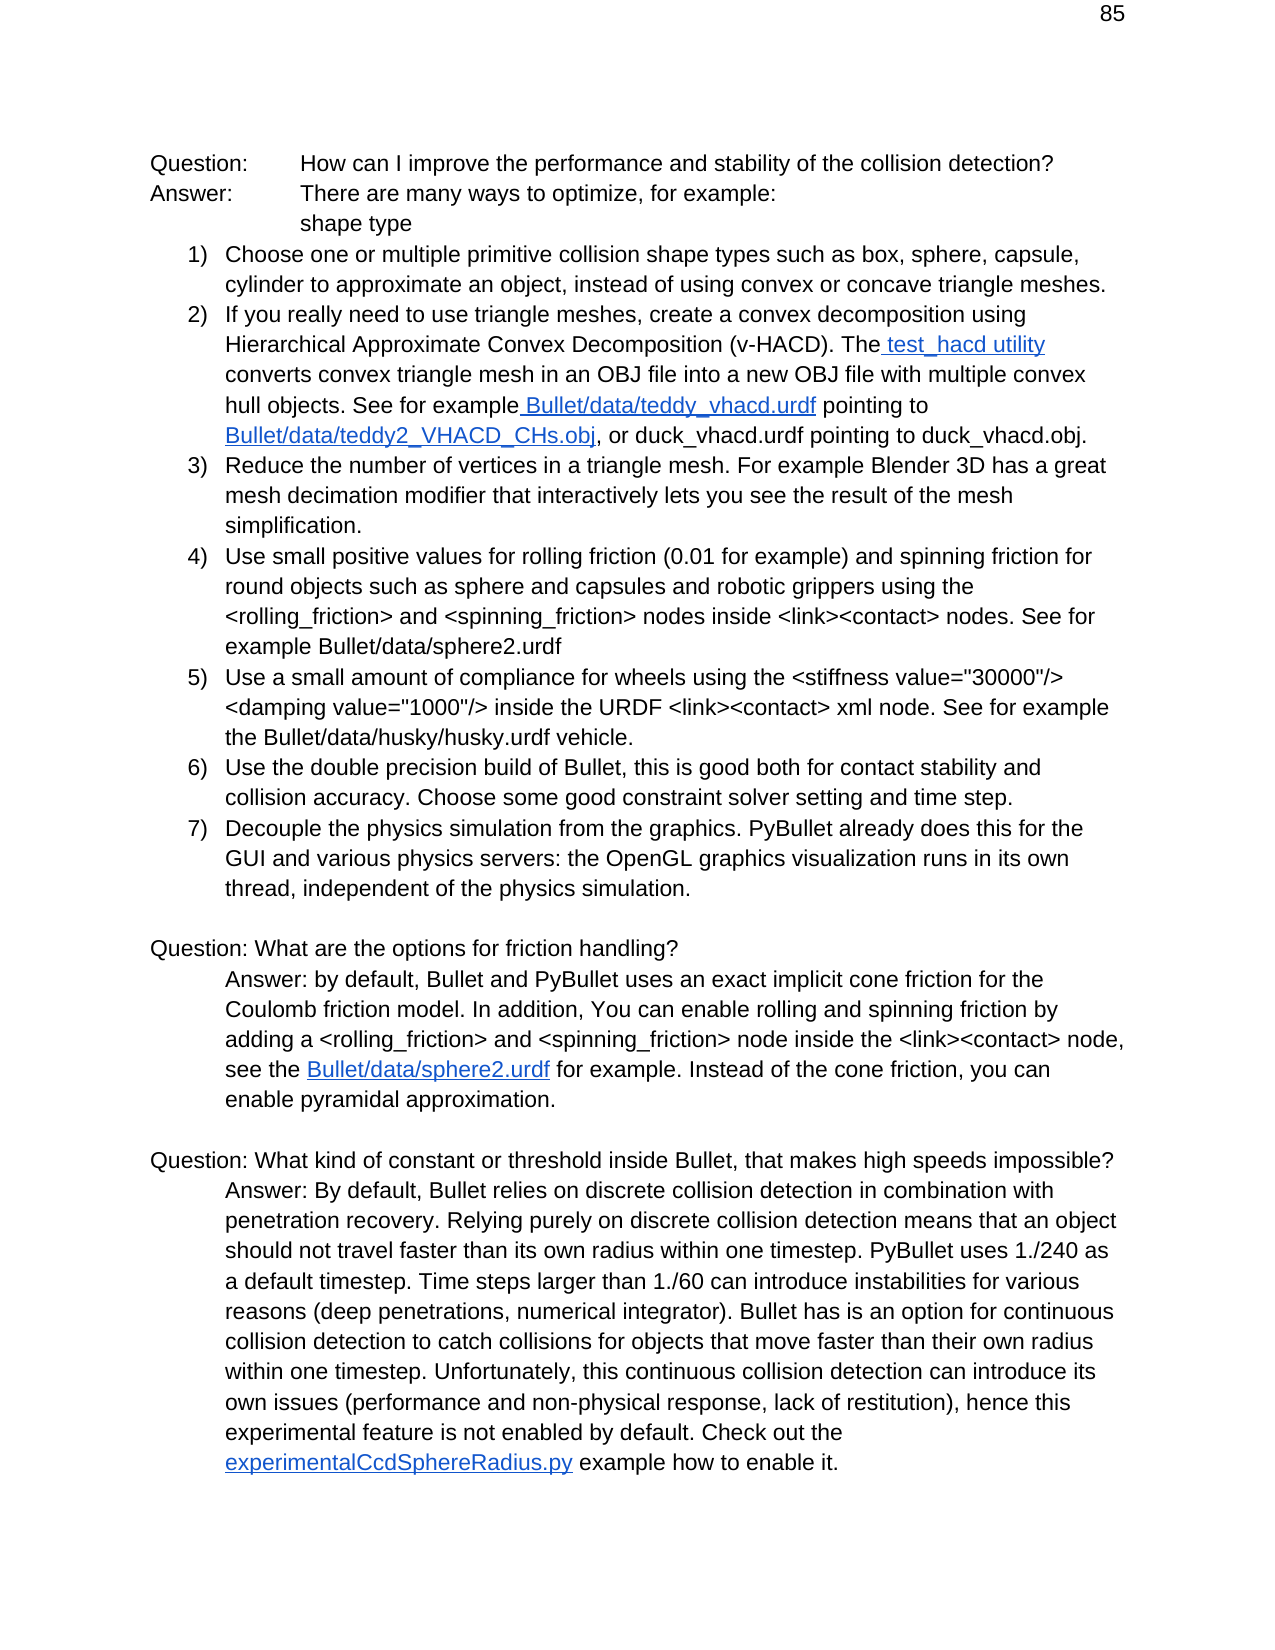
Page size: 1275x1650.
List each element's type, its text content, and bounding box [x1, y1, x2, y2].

text Answer: by default, Bullet and PyBullet uses an exact implicit cone friction for the Coulomb friction model. In addition, You can enable rolling and spinning friction by adding a <rolling_friction> and <spinning_friction> node inside the <link><contact> node, see the Bullet/data/sphere2.urdf for example. Instead of the cone friction, you can enable pyramidal approximation. [225, 966, 1125, 1113]
list If you really need to use triangle meshes, create a convex decomposition using Hierarchical Approximate Convex Decomposition (v-HACD). The test_hacd utility converts convex triangle mesh in an OBJ file into a new OBJ file with multiple convex hull objects. See for example Bullet/data/teddy_vhacd.urdf pointing to Bullet/data/teddy2_VHACD_CHs.obj, or duck_vhacd.urdf pointing to duck_vhacd.obj. [187, 301, 1125, 448]
list Use small positive values for rolling friction (0.01 for example) and spinning friction for round objects such as sphere and capsules and robotic grippers using the <rolling_friction> and <spinning_friction> nodes inside <link><contact> nodes. See for example Bullet/data/sphere2.urdf [187, 543, 1125, 660]
list Use the double precision build of Bullet, this is good both for contact stability and collision accuracy. Choose some good constraint solver setting and time step. [187, 754, 1125, 811]
text Question: How can I improve the performance and stability of the collision detection? [150, 150, 1125, 176]
list Reduce the number of vertices in a triangle mesh. For example Blender 3D has a great mesh decimation modifier that interactively lets you see the result of the mesh simplification. [187, 452, 1125, 539]
text Answer: By default, Bullet relies on discrete collision detection in combination with penetration recovery. Relying purely on discrete collision detection means that an object should not travel faster than its own radius within one timestep. PyBullet uses 1./240 as a default timestep. Time steps larger than 1./60 can introduce instabilities for various reasons (deep penetrations, numerical integrator). Bullet has is an option for continuous collision detection to catch collisions for objects that move faster than their own radius within one timestep. Unfortunately, this continuous collision detection can introduce its own issues (performance and non-physical response, lack of restitution), hence this experimental feature is not enabled by default. Check out the experimentalCcdSphereRadius.py example how to enable it. [225, 1177, 1125, 1475]
list Use a small amount of compliance for wheels using the <stiffness value="30000"/> <damping value="1000"/> inside the URDF <link><contact> xml node. See for example the Bullet/data/husky/husky.urdf vehicle. [187, 663, 1125, 750]
text shape type [150, 210, 1125, 237]
text Question: What are the options for friction handling? [150, 935, 1125, 962]
text Answer: There are many ways to optimize, for example: [150, 180, 1125, 207]
list Decouple the physics simulation from the graphics. PyBullet already does this for the GUI and various physics servers: the OpenGL graphics visualization runs in its own thread, independent of the physics simulation. [187, 814, 1125, 901]
list Choose one or multiple primitive collision shape types such as box, sphere, capsule, cylinder to approximate an object, instead of using convex or concave triangle meshes. [187, 241, 1125, 297]
text Question: What kind of constant or threshold inside Bullet, that makes high speeds impossible? [150, 1147, 1125, 1173]
